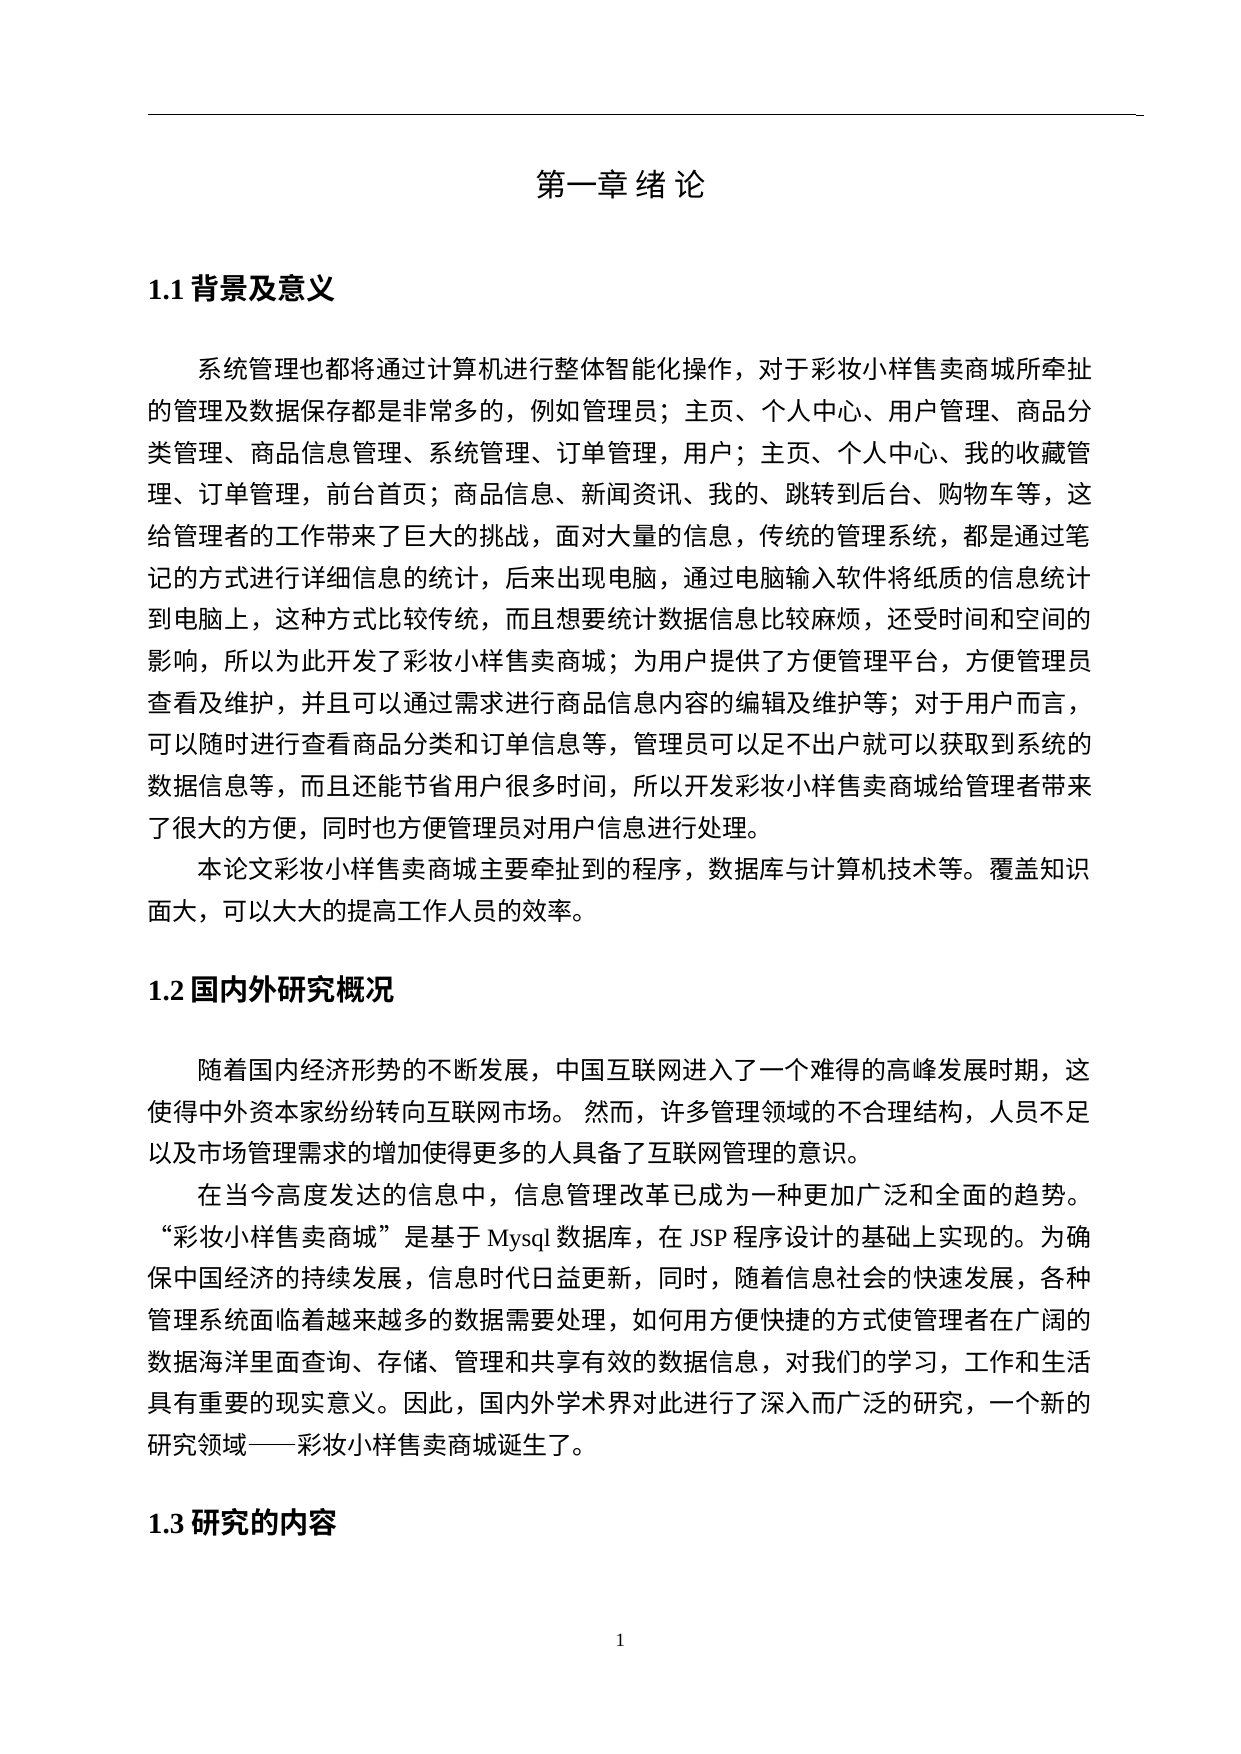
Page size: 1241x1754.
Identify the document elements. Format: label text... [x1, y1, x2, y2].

text 1.2国内外研究概况 [148, 966, 1092, 1008]
text 随着国内经济形势的不断发展，中国互联网进入了一个难得的高峰发展时期，这使得中外资本家纷纷转向互联网市场。 然而，许多管理领域的不合理结构，人员不足以及市场管理需求的增加使得更多的人具备了互联网管理的意识。 [148, 1046, 1092, 1171]
text 系统管理也都将通过计算机进行整体智能化操作，对于彩妆小样售卖商城所牵扯的管理及数据保存都是非常多的，例如管理员；主页、个人中心、用户管理、商品分类管理、商品信息管理、系统管理、订单管理，用户；主页、个人中心、我的收藏管理、订单管理，前台首页；商品信息、新闻资讯、我的、跳转到后台、购物车等，这给管理者的工作带来了巨大的挑战，面对大量的信息，传统的管理系统，都是通过笔记的方式进行详细信息的统计，后来出现电脑，通过电脑输入软件将纸质的信息统计到电脑上，这种方式比较传统，而且想要统计数据信息比较麻烦，还受时间和空间的影响，所以为此开发了彩妆小样售卖商城；为用户提供了方便管理平台，方便管理员查看及维护，并且可以通过需求进行商品信息内容的编辑及维护等；对于用户而言，可以随时进行查看商品分类和订单信息等，管理员可以足不出户就可以获取到系统的数据信息等，而且还能节省用户很多时间，所以开发彩妆小样售卖商城给管理者带来了很大的方便，同时也方便管理员对用户信息进行处理。 [148, 345, 1092, 845]
text 1.3 研究的内容 [148, 1500, 1092, 1542]
text 1.1背景及意义 [148, 266, 1092, 308]
text 在当今高度发达的信息中，信息管理改革已成为一种更加广泛和全面的趋势。 “彩妆小样售卖商城”是基于Mysql数据库，在JSP程序设计的基础上实现的。为确保中国经济的持续发展，信息时代日益更新，同时，随着信息社会的快速发展，各种管理系统面临着越来越多的数据需要处理，如何用方便快捷的方式使管理者在广阔的数据海洋里面查询、存储、管理和共享有效的数据信息，对我们的学习，工作和生活具有重要的现实意义。因此，国内外学术界对此进行了深入而广泛的研究，一个新的研究领域——彩妆小样售卖商城诞生了。 [148, 1171, 1092, 1463]
subtitle 第一章 绪 论 [148, 160, 1092, 205]
text 本论文彩妆小样售卖商城主要牵扯到的程序，数据库与计算机技术等。覆盖知识面大，可以大大的提高工作人员的效率。 [148, 845, 1092, 929]
